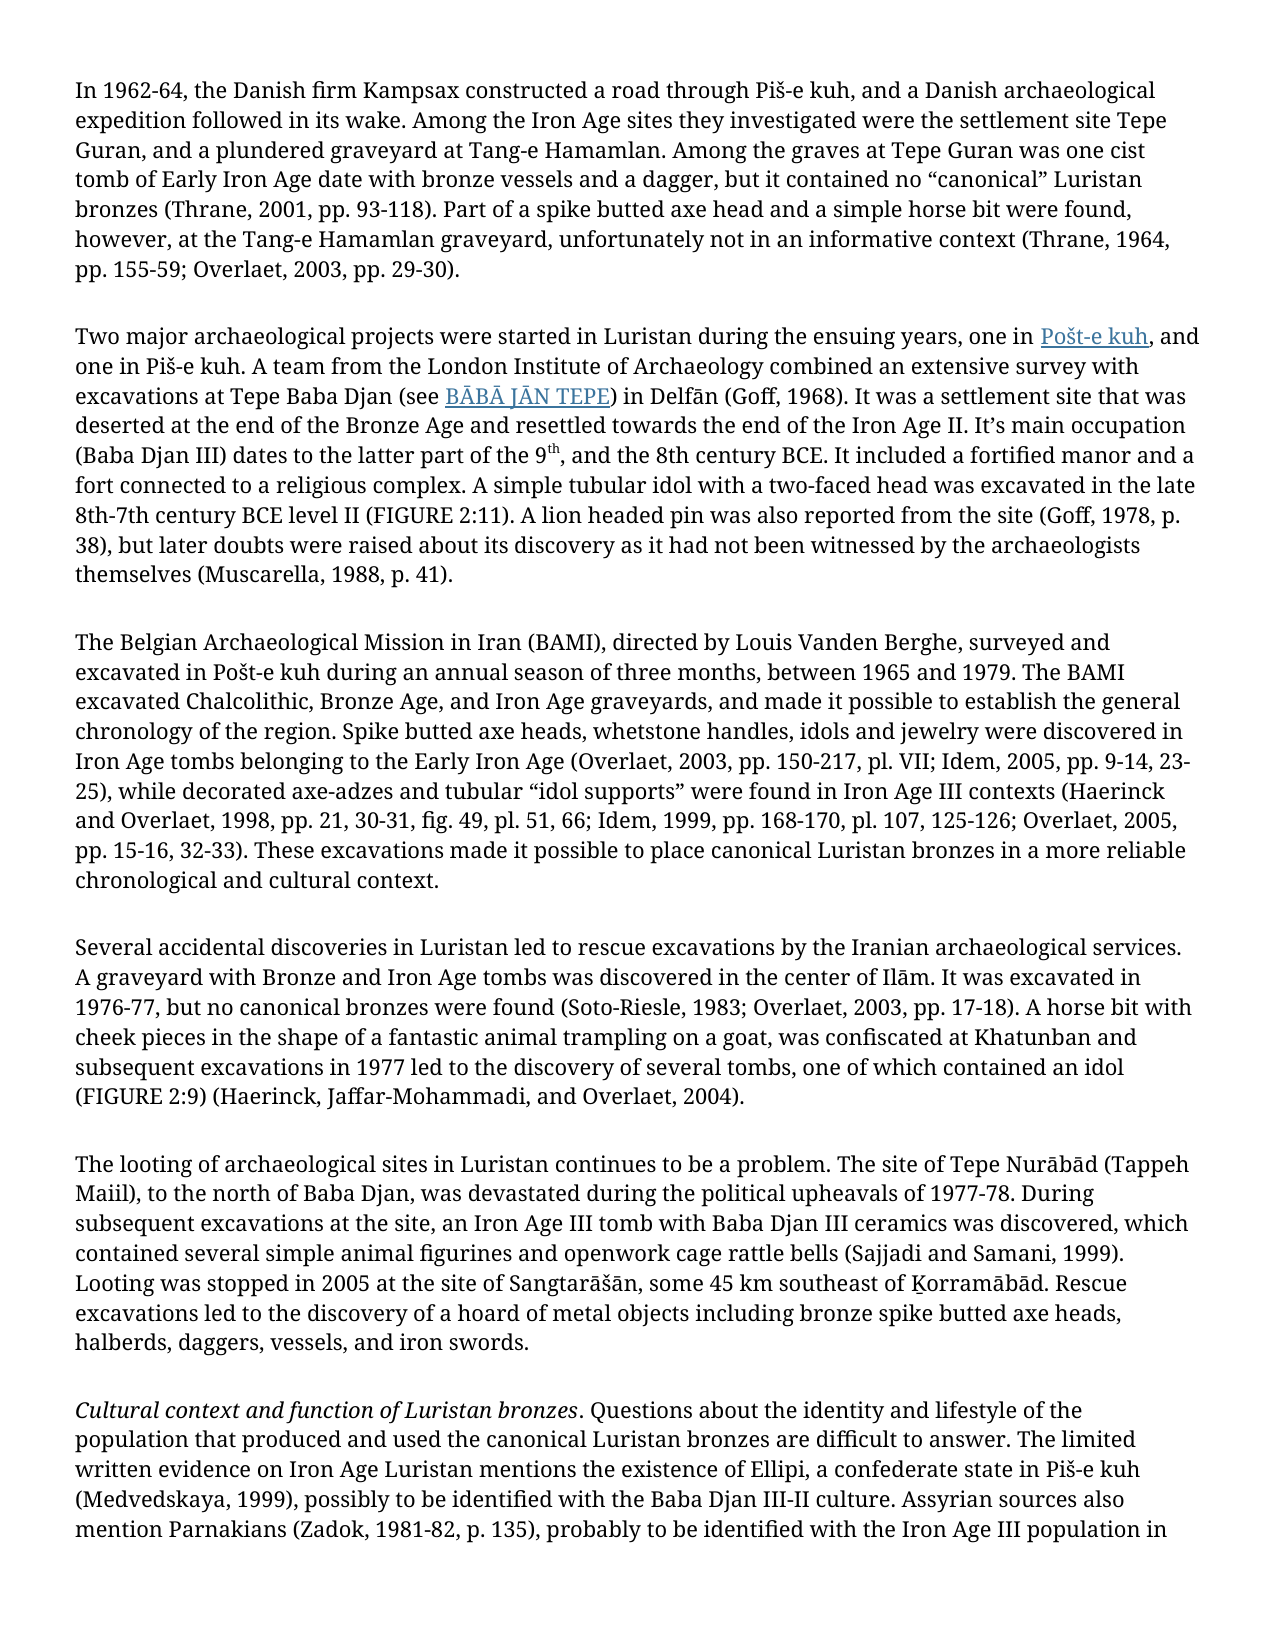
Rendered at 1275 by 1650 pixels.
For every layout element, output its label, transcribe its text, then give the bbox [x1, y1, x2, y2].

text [75, 1394, 1200, 1543]
text The Belgian Archaeological Mission in Iran (BAMI), directed by Louis Vanden Berghe, surveyed and excavated in Pošt-e kuh during an annual season of three months, between 1965 and 1979. The BAMI excavated Chalcolithic, Bronze Age, and Iron Age graveyards, and made it possible to establish the general chronology of the region. Spike butted axe heads, whetstone handles, idols and jewelry were discovered in Iron Age tombs belonging to the Early Iron Age (Overlaet, 2003, pp. 150-217, pl. VII; Idem, 2005, pp. 9-14, 23-25), while decorated axe-adzes and tubular “idol supports” were found in Iron Age III contexts (Haerinck and Overlaet, 1998, pp. 21, 30-31, fig. 49, pl. 51, 66; Idem, 1999, pp. 168-170, pl. 107, 125-126; Overlaet, 2005, pp. 15-16, 32-33). These excavations made it possible to place canonical Luristan bronzes in a more reliable chronological and cultural context. [75, 627, 1200, 895]
text Two major archaeological projects were started in Luristan during the ensuing years, one in Pošt-e kuh, and one in Piš-e kuh. A team from the London Institute of Archaeology combined an extensive survey with excavations at Tepe Baba Djan (see BĀBĀ JĀN TEPE) in Delfān (Goff, 1968). It was a settlement site that was deserted at the end of the Bronze Age and resettled towards the end of the Iron Age II. It’s main occupation (Baba Djan III) dates to the latter part of the 9th, and the 8th century BCE. It included a fortified manor and a fort connected to a religious complex. A simple tubular idol with a two-faced head was excavated in the late 8th-7th century BCE level II (FIGURE 2:11). A lion headed pin was also reported from the site (Goff, 1978, p. 38), but later doubts were raised about its discovery as it had not been witnessed by the archaeologists themselves (Muscarella, 1988, p. 41). [75, 321, 1200, 589]
text Several accidental discoveries in Luristan led to rescue excavations by the Iranian archaeological services. A graveyard with Bronze and Iron Age tombs was discovered in the center of Ilām. It was excavated in 1976-77, but no canonical bronzes were found (Soto-Riesle, 1983; Overlaet, 2003, pp. 17-18). A horse bit with cheek pieces in the shape of a fantastic animal trampling on a goat, was confiscated at Khatunban and subsequent excavations in 1977 led to the discovery of several tombs, one of which contained an idol (FIGURE 2:9) (Haerinck, Jaffar-Mohammadi, and Overlaet, 2004). [75, 932, 1200, 1111]
text The looting of archaeological sites in Luristan continues to be a problem. The site of Tepe Nurābād (Tappeh Maiil), to the north of Baba Djan, was devastated during the political upheavals of 1977-78. During subsequent excavations at the site, an Iron Age III tomb with Baba Djan III ceramics was discovered, which contained several simple animal figurines and openwork cage rattle bells (Sajjadi and Samani, 1999). Looting was stopped in 2005 at the site of Sangtarāšān, some 45 km southeast of Ḵorramābād. Rescue excavations led to the discovery of a hoard of metal objects including bronze spike butted axe heads, halberds, daggers, vessels, and iron swords. [75, 1148, 1200, 1357]
text In 1962-64, the Danish firm Kampsax constructed a road through Piš-e kuh, and a Danish archaeological expedition followed in its wake. Among the Iron Age sites they investigated were the settlement site Tepe Guran, and a plundered graveyard at Tang-e Hamamlan. Among the graves at Tepe Guran was one cist tomb of Early Iron Age date with bronze vessels and a dagger, but it contained no “canonical” Luristan bronzes (Thrane, 2001, pp. 93-118). Part of a spike butted axe head and a simple horse bit were found, however, at the Tang-e Hamamlan graveyard, unfortunately not in an informative context (Thrane, 1964, pp. 155-59; Overlaet, 2003, pp. 29-30). [75, 75, 1200, 283]
